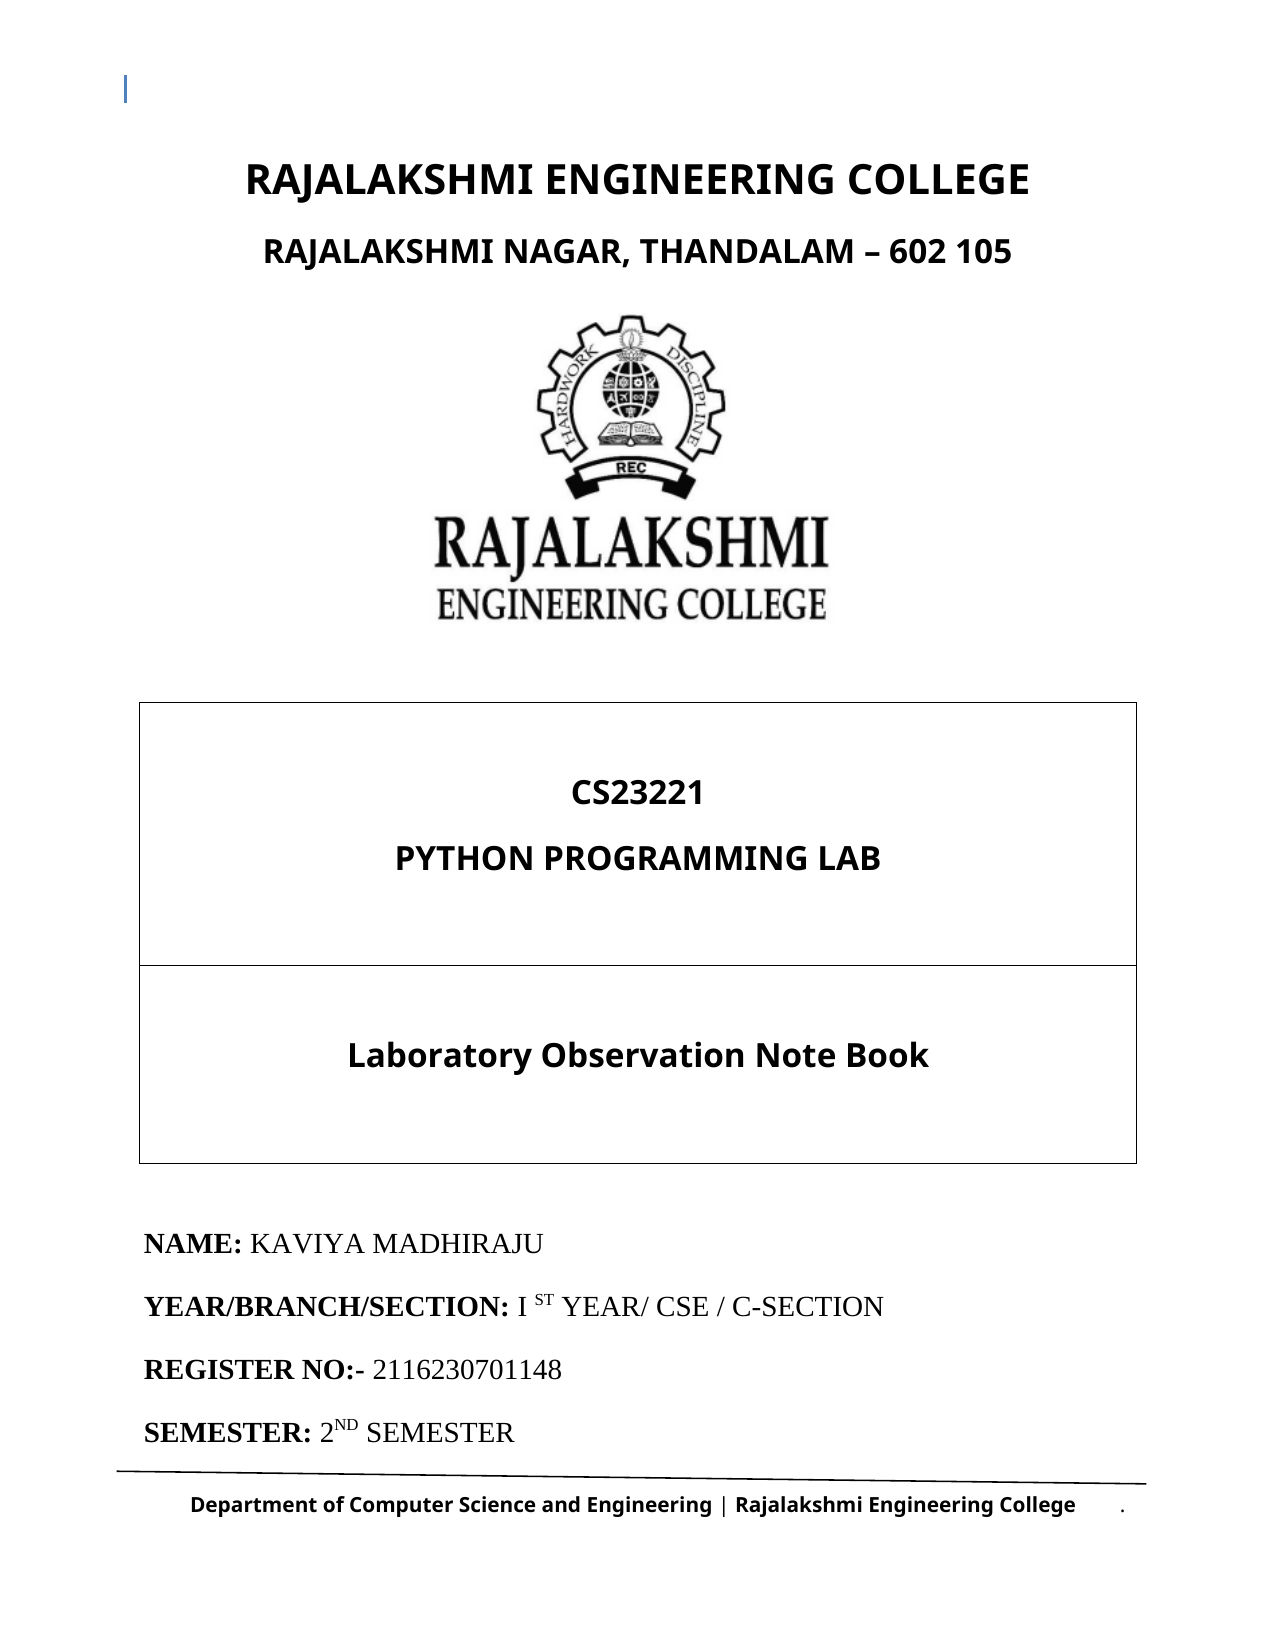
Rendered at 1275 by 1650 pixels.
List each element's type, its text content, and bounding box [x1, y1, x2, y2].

subtitle REGISTER NO:- 2116230701148 [122, 1352, 1125, 1386]
text RAJALAKSHMI ENGINEERING COLLEGE [150, 150, 1125, 207]
subtitle NAME: KAVIYA MADHIRAJU [122, 1227, 1125, 1260]
picture [394, 293, 880, 633]
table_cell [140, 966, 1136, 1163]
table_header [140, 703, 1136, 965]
subtitle SEMESTER: 2ND SEMESTER [122, 1415, 1125, 1448]
subtitle YEAR/BRANCH/SECTION: I ST YEAR/ CSE / C-SECTION [122, 1289, 1125, 1323]
text RAJALAKSHMI NAGAR, THANDALAM – 602 105 [150, 228, 1125, 273]
